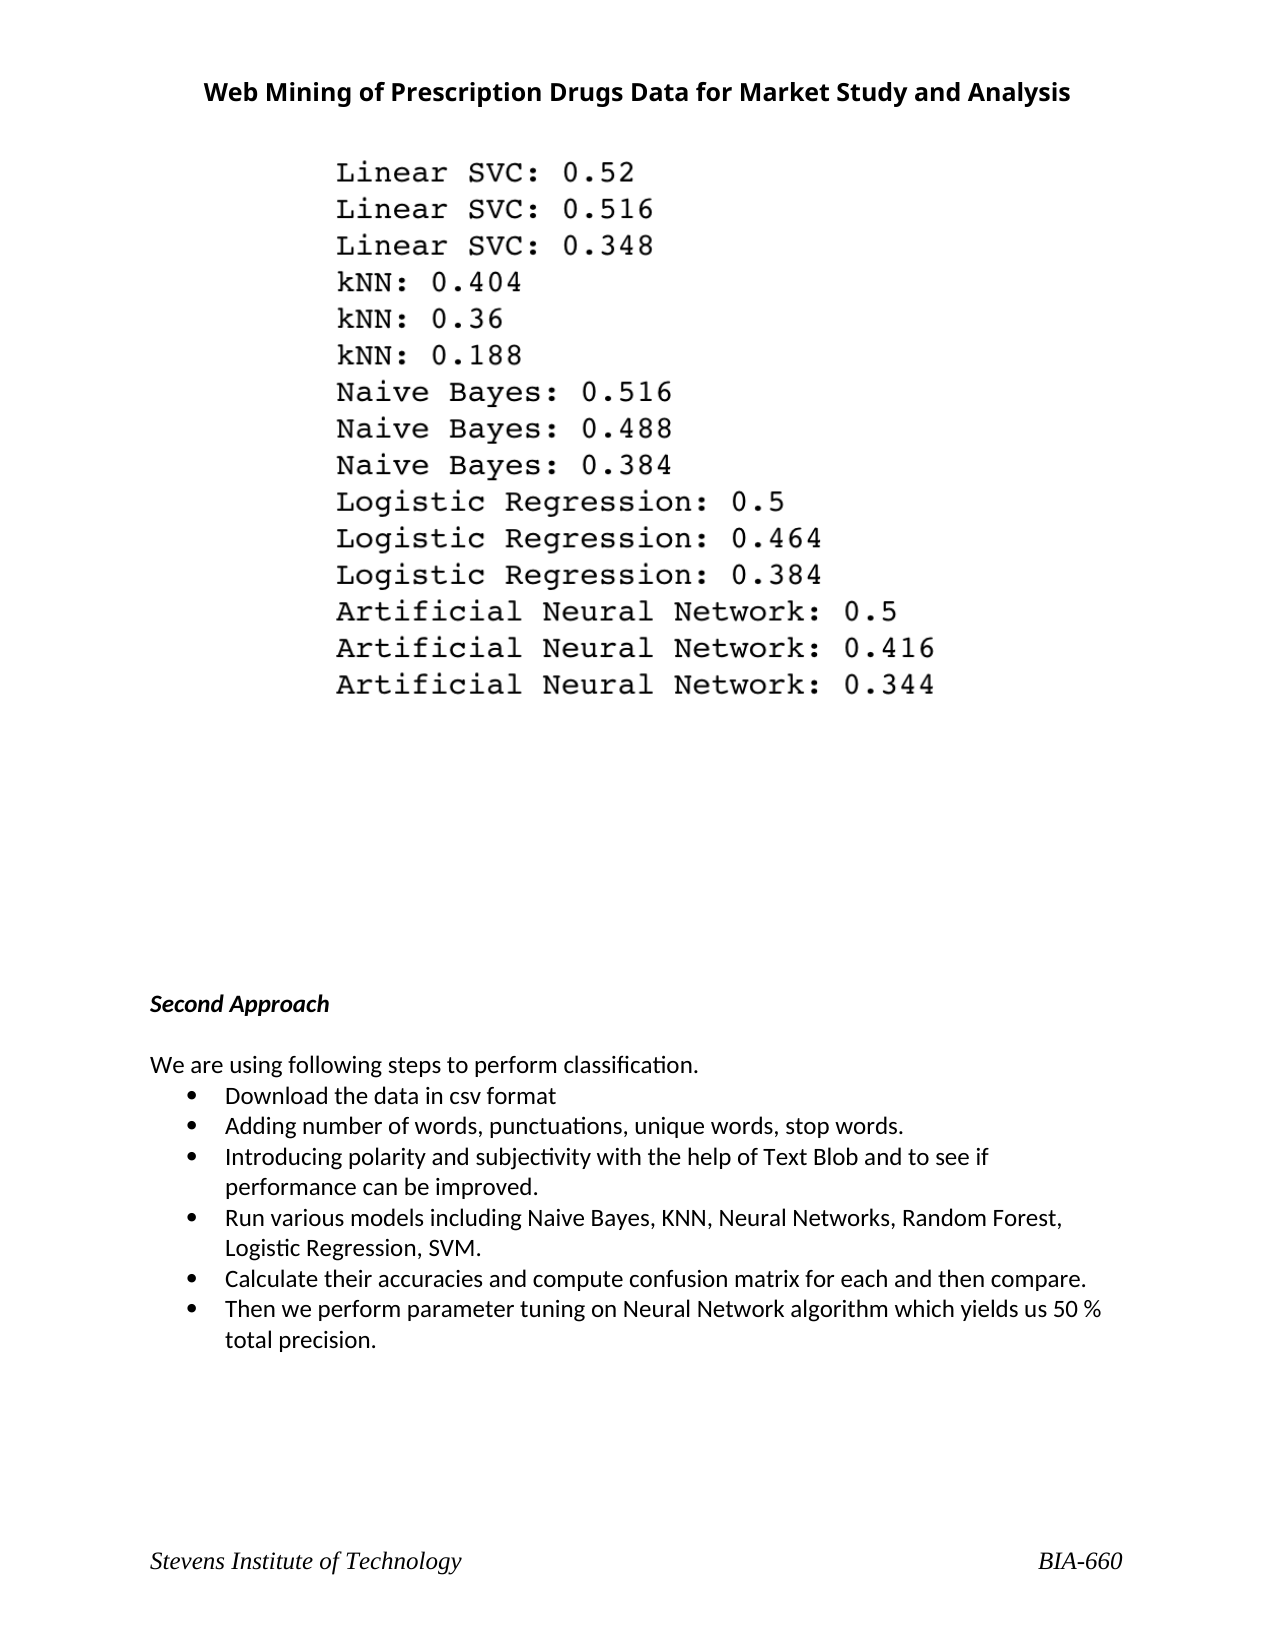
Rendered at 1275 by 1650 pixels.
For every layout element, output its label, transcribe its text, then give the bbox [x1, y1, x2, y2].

text We are using following steps to perform classification. [150, 1049, 1125, 1080]
list Adding number of words, punctuations, unique words, stop words. [187, 1110, 1125, 1141]
list Calculate their accuracies and compute confusion matrix for each and then compare. [187, 1263, 1125, 1293]
text Second Approach [150, 988, 1125, 1019]
list Introducing polarity and subjectivity with the help of Text Blob and to see if performance can be improved. [187, 1141, 1125, 1202]
list Run various models including Naive Bayes, KNN, Neural Networks, Random Forest, Logistic Regression, SVM. [187, 1202, 1125, 1263]
list Download the data in csv format [187, 1080, 1125, 1110]
list Then we perform parameter tuning on Neural Network algorithm which yields us 50 % total precision. [187, 1293, 1125, 1354]
picture [321, 150, 954, 714]
